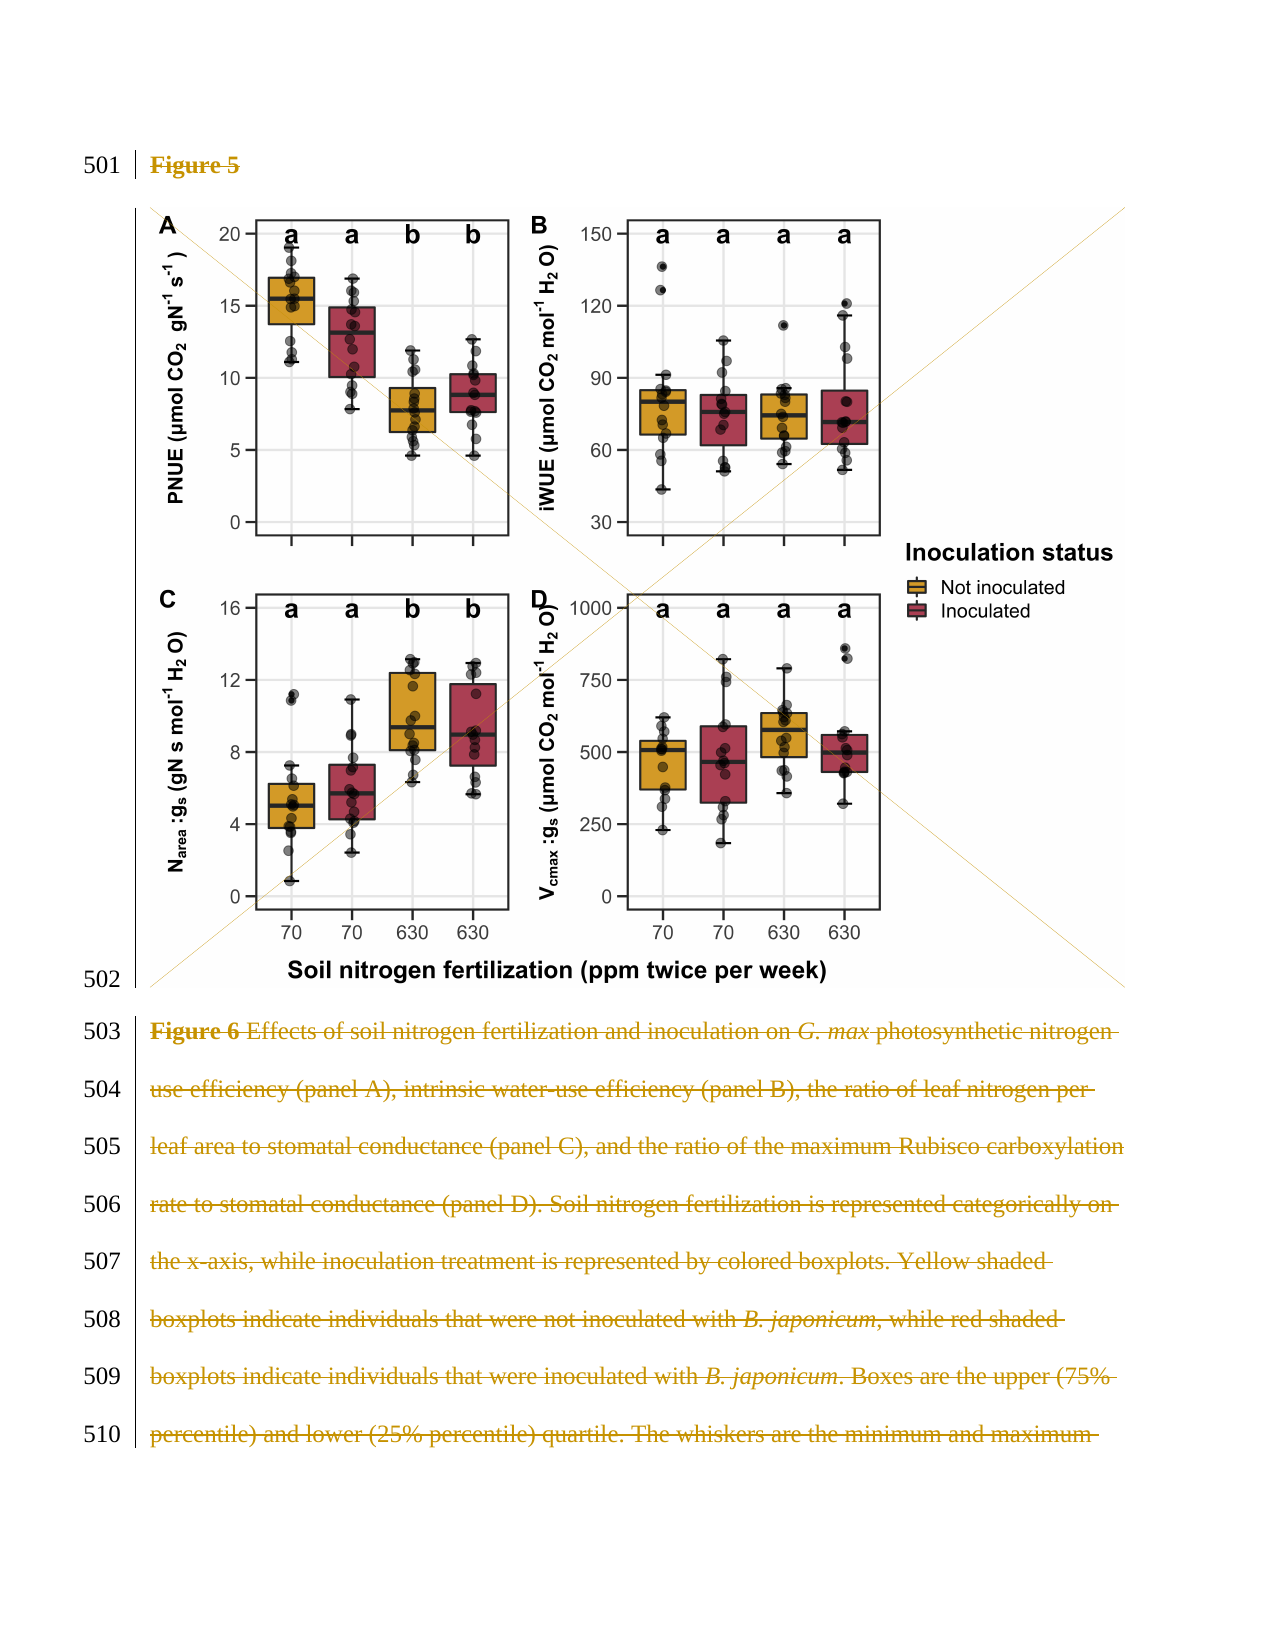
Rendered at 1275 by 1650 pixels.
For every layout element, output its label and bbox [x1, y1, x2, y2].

picture [150, 209, 636, 986]
picture [151, 207, 1124, 596]
picture [639, 209, 1125, 986]
picture [151, 599, 1124, 988]
